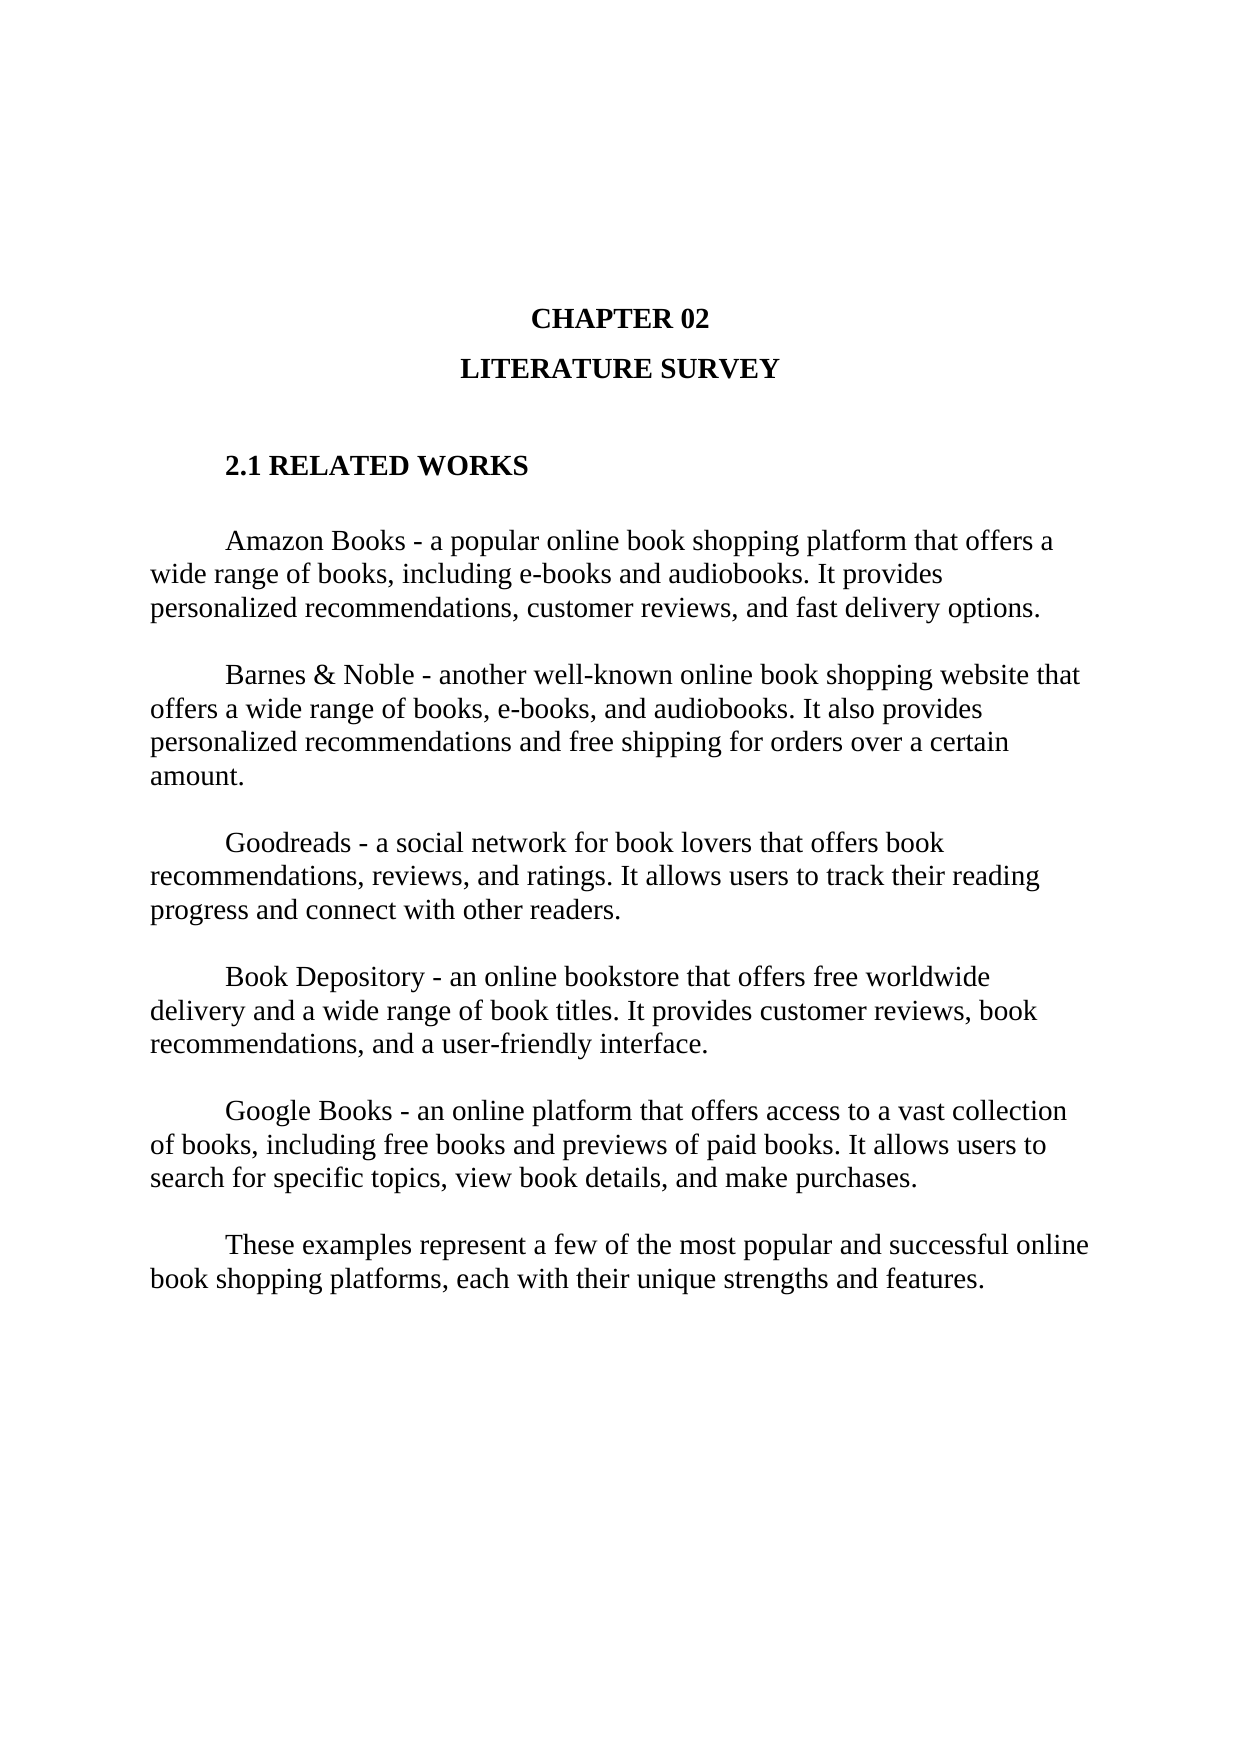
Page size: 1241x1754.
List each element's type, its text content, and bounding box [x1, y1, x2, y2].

text Google Books - an online platform that offers access to a vast collection of books, including free books and previews of paid books. It allows users to search for specific topics, view book details, and make purchases. [150, 1093, 1090, 1194]
text Book Depository - an online bookstore that offers free worldwide delivery and a wide range of book titles. It provides customer reviews, book recommendations, and a user-friendly interface. [150, 959, 1090, 1060]
text Goodreads - a social network for book lovers that offers book recommendations, reviews, and ratings. It allows users to track their reading progress and connect with other readers. [150, 825, 1090, 926]
text Barnes & Noble - another well-known online book shopping website that offers a wide range of books, e-books, and audiobooks. It also provides personalized recommendations and free shipping for orders over a certain amount. [150, 657, 1090, 791]
subtitle 2.1 RELATED WORKS [187, 448, 1090, 481]
text Amazon Books - a popular online book shopping platform that offers a wide range of books, including e-books and audiobooks. It provides personalized recommendations, customer reviews, and fast delivery options. [150, 523, 1090, 624]
text LITERATURE SURVEY [150, 351, 1090, 385]
text CHAPTER 02 [150, 301, 1090, 334]
text These examples represent a few of the most popular and successful online book shopping platforms, each with their unique strengths and features. [150, 1227, 1090, 1294]
